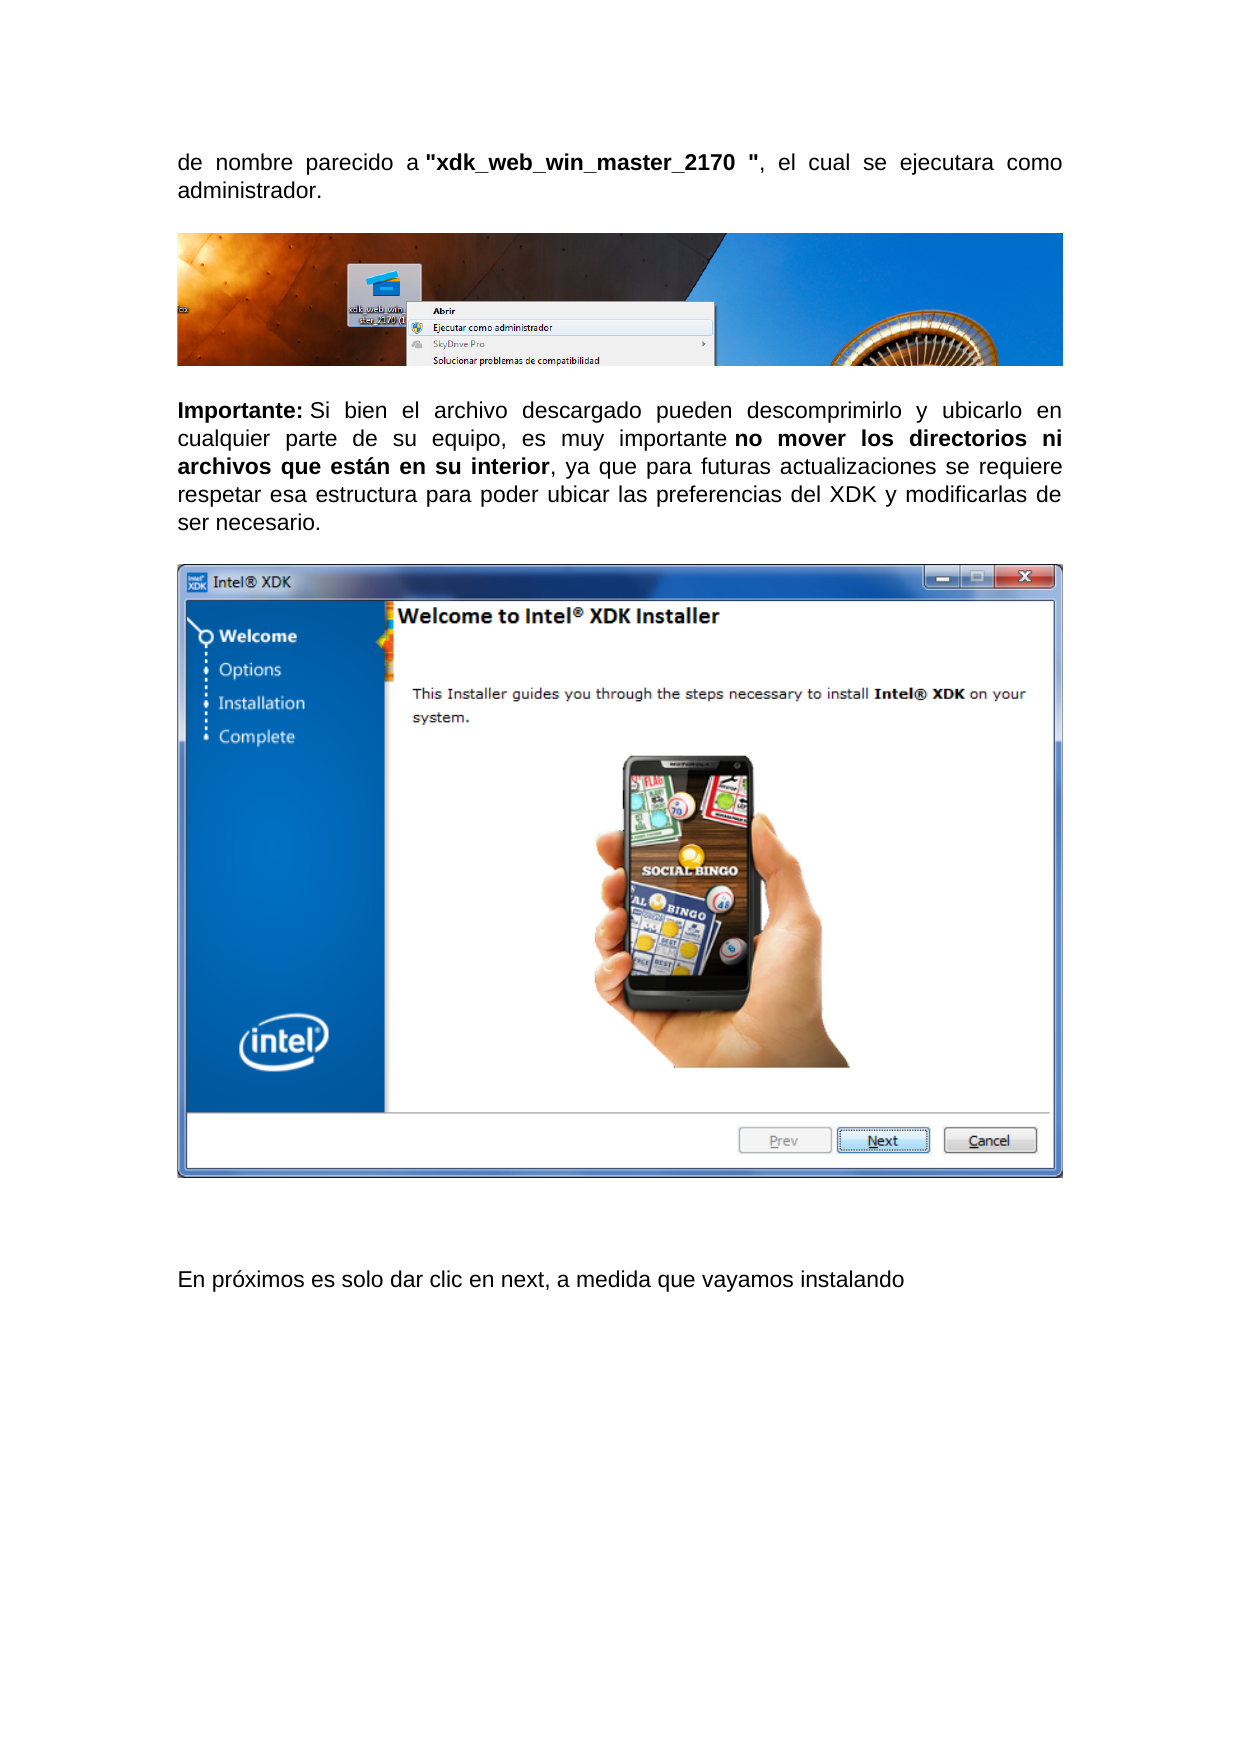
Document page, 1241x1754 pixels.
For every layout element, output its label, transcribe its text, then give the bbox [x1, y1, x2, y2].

picture [177, 233, 1063, 366]
text Importante: Si bien el archivo descargado pueden descomprimirlo y ubicarlo en cualquier parte de su equipo, es muy importante no mover los directorios ni archivos que están en su interior, ya que para futuras actualizaciones se requiere respetar esa estructura para poder ubicar las preferencias del XDK y modificarlas de ser necesario. [177, 395, 1063, 536]
picture [177, 564, 1063, 1178]
text En próximos es solo dar clic en next, a medida que vayamos instalando [177, 1264, 1063, 1292]
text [177, 148, 1063, 204]
